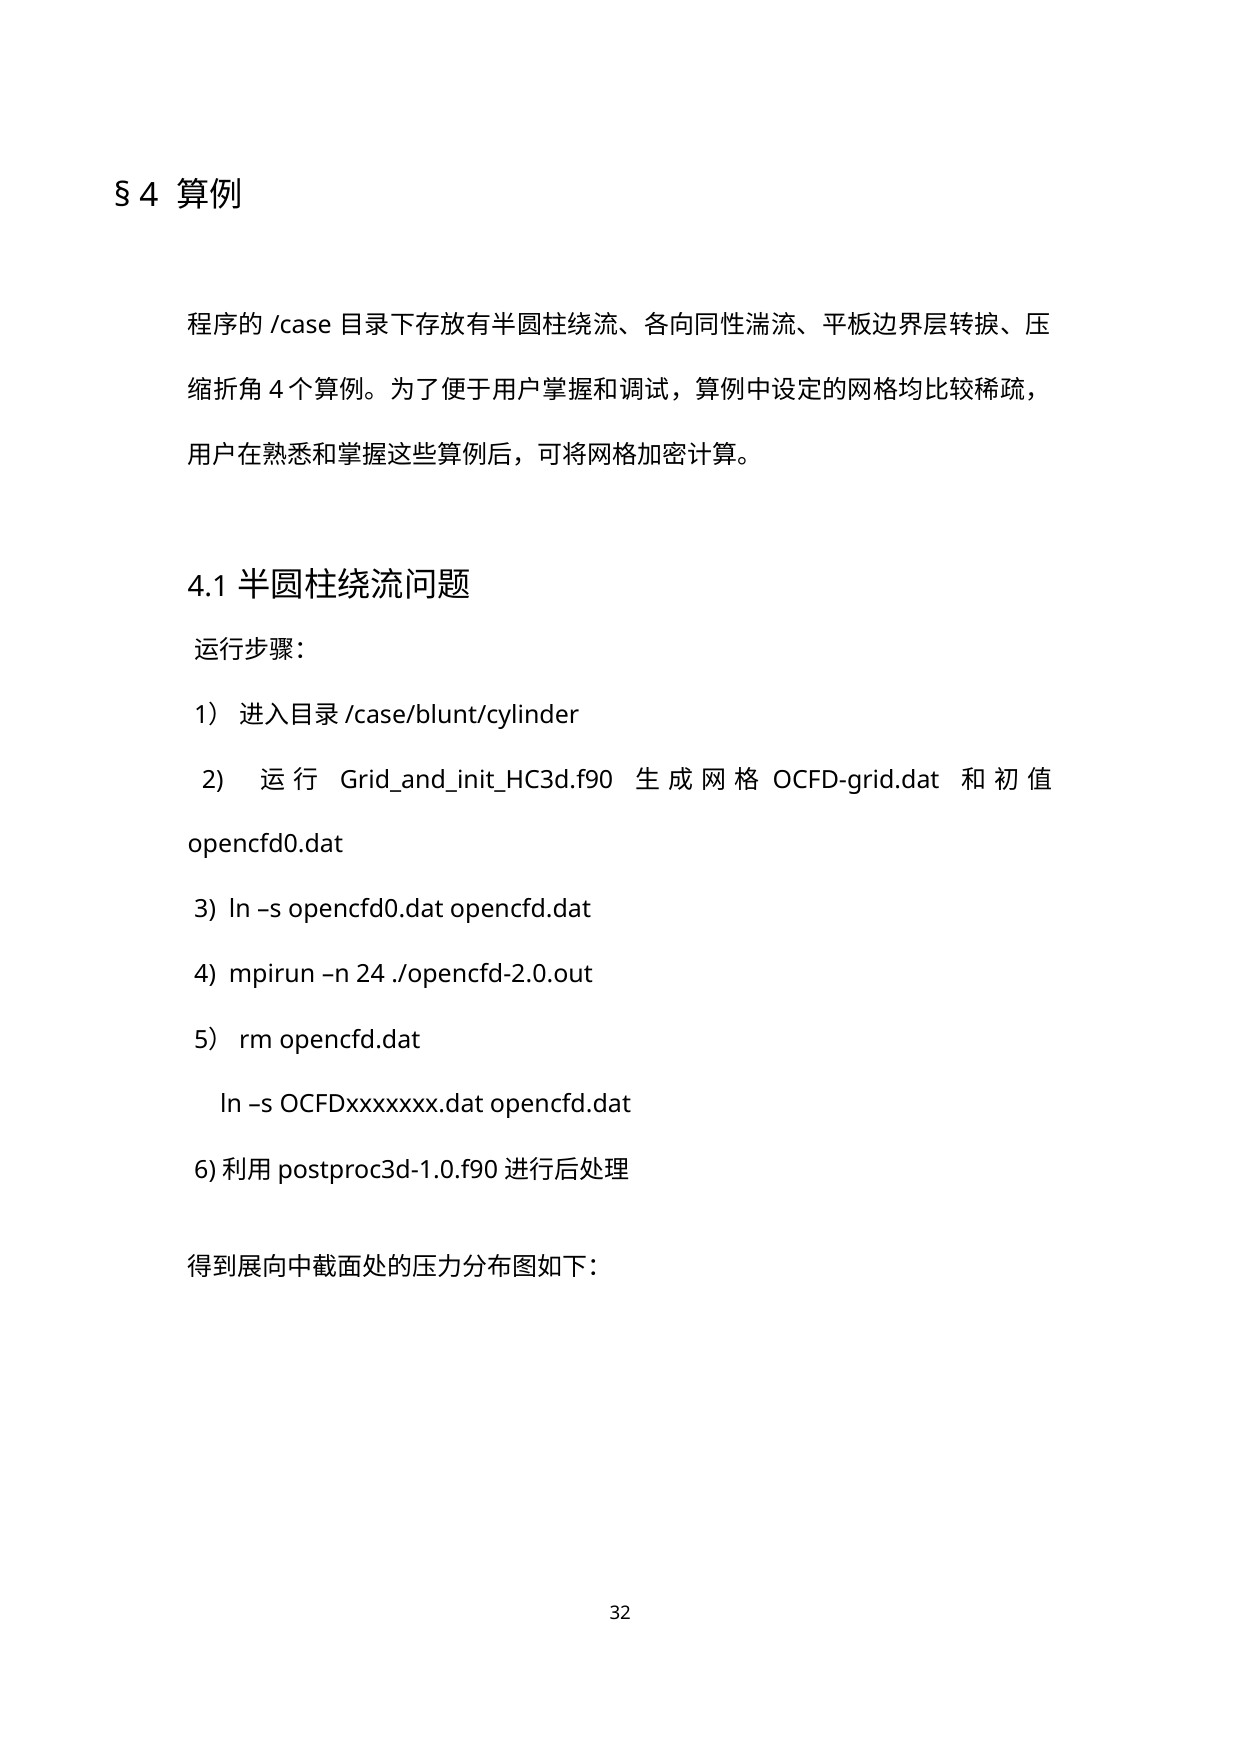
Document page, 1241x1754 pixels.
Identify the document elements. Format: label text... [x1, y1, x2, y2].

text 5） rm opencfd.dat [187, 1005, 1053, 1070]
text 4.1 半圆柱绕流问题 [187, 550, 1053, 615]
text ln –s OCFDxxxxxxx.dat opencfd.dat [187, 1070, 1053, 1135]
text 6) 利用postproc3d-1.0.f90 进行后处理 [187, 1135, 1053, 1200]
text 运行步骤： [187, 615, 1053, 680]
text 4) mpirun –n 24 ./opencfd-2.0.out [187, 940, 1053, 1005]
text 得到展向中截面处的压力分布图如下： [187, 1232, 1053, 1297]
text 1） 进入目录 /case/blunt/cylinder [187, 680, 1053, 745]
text 程序的 /case 目录下存放有半圆柱绕流、各向同性湍流、平板边界层转捩、压缩折角4个算例。为了便于用户掌握和调试，算例中设定的网格均比较稀疏，用户在熟悉和掌握这些算例后，可将网格加密计算。 [187, 290, 1053, 485]
text § 4 算例 [113, 160, 1053, 225]
text 3) ln –s opencfd0.dat opencfd.dat [187, 875, 1053, 940]
text 2) 运行 Grid_and_init_HC3d.f90 生成网格OCFD-grid.dat 和初值opencfd0.dat [187, 745, 1053, 875]
